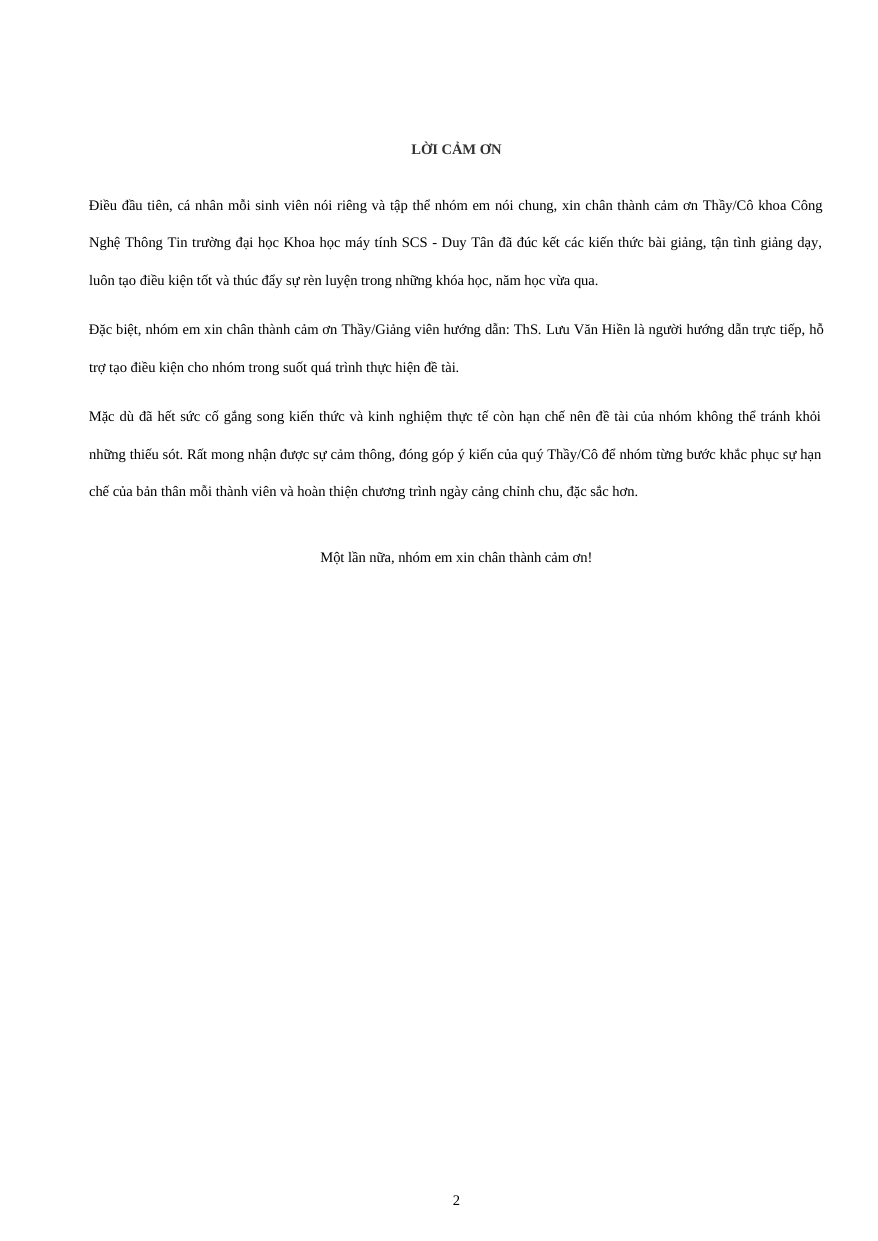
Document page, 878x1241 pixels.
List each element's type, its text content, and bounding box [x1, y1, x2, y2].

text Mặc dù đã hết sức cố gắng song kiến thức và kinh nghiệm thực tế còn hạn chế nên đề tài của nhóm không thể tránh khỏi những thiếu sót. Rất mong nhận được sự cảm thông, đóng góp ý kiến của quý Thầy/Cô để nhóm từng bước khắc phục sự hạn chế của bản thân mỗi thành viên và hoàn thiện chương trình ngày cảng chỉnh chu, đặc sắc hơn. [89, 396, 824, 499]
text Một lần nữa, nhóm em xin chân thành cảm ơn! [89, 537, 824, 566]
text Đặc biệt, nhóm em xin chân thành cảm ơn Thầy/Giảng viên hướng dẫn: ThS. Lưu Văn Hiền là người hướng dẫn trực tiếp, hỗ trợ tạo điều kiện cho nhóm trong suốt quá trình thực hiện đề tài. [89, 309, 824, 375]
subtitle LỜI CẢM ƠN [88, 129, 824, 158]
text Điều đầu tiên, cá nhân mỗi sinh viên nói riêng và tập thể nhóm em nói chung, xin chân thành cảm ơn Thầy/Cô khoa Công Nghệ Thông Tin trường đại học Khoa học máy tính SCS - Duy Tân đã đúc kết các kiến thức bài giảng, tận tình giảng dạy, luôn tạo điều kiện tốt và thúc đẩy sự rèn luyện trong những khóa học, năm học vừa qua. [89, 185, 824, 288]
